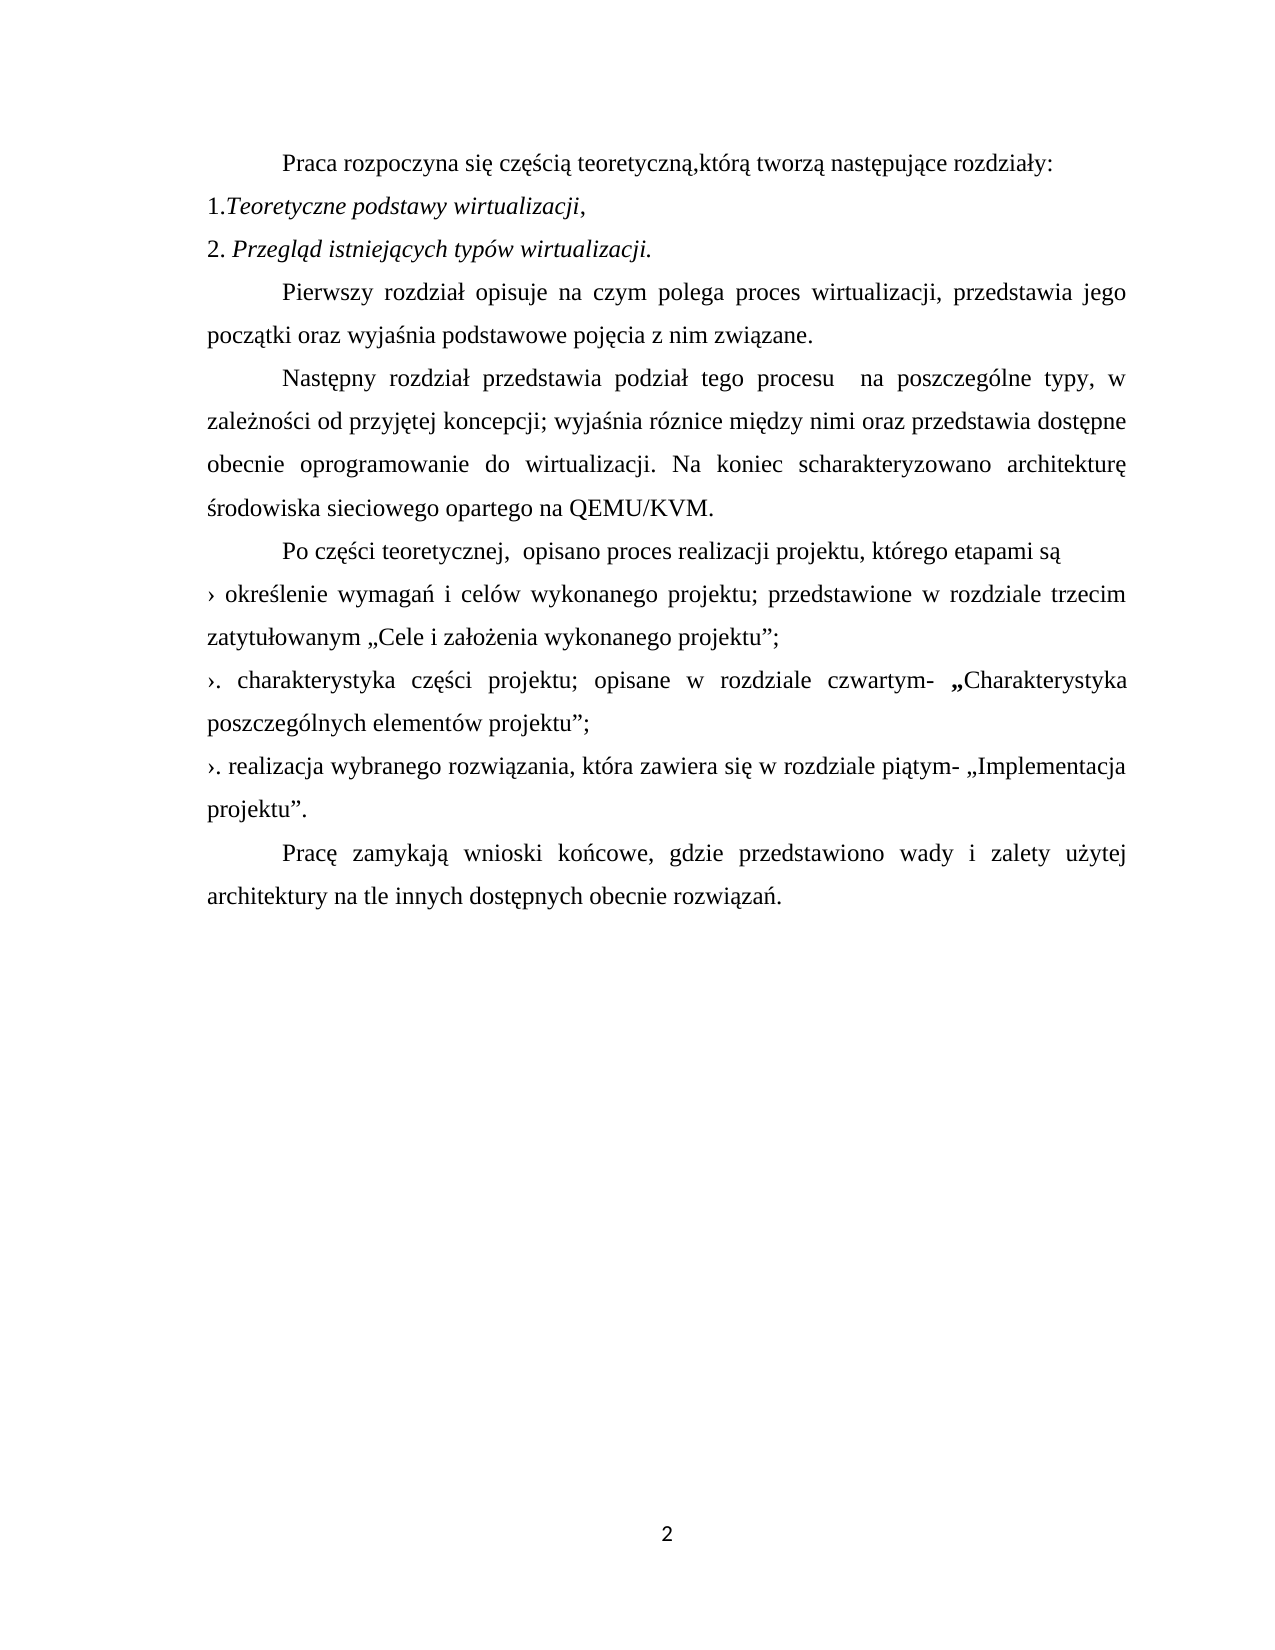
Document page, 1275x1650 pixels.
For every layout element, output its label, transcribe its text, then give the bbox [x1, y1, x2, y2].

text 2. Przegląd istniejących typów wirtualizacji. [207, 234, 1127, 263]
text ›. realizacja wybranego rozwiązania, która zawiera się w rozdziale piątym- „Implementacja projektu”. [207, 751, 1127, 823]
text Następny rozdział przedstawia podział tego procesu na poszczególne typy, w zależności od przyjętej koncepcji; wyjaśnia róznice między nimi oraz przedstawia dostępne obecnie oprogramowanie do wirtualizacji. Na koniec scharakteryzowano architekturę środowiska sieciowego opartego na QEMU/KVM. [207, 363, 1127, 521]
text › określenie wymagań i celów wykonanego projektu; przedstawione w rozdziale trzecim zatytułowanym „Cele i założenia wykonanego projektu”; [207, 579, 1127, 651]
text ›. charakterystyka części projektu; opisane w rozdziale czwartym- „Charakterystyka poszczególnych elementów projektu”; [207, 665, 1127, 737]
text Praca rozpoczyna się częścią teoretyczną,którą tworzą następujące rozdziały: [207, 148, 1127, 176]
text 1.Teoretyczne podstawy wirtualizacji, [207, 191, 1127, 219]
text Pracę zamykają wnioski końcowe, gdzie przedstawiono wady i zalety użytej architektury na tle innych dostępnych obecnie rozwiązań. [207, 838, 1127, 909]
text Po części teoretycznej, opisano proces realizacji projektu, którego etapami są [207, 536, 1127, 564]
text Pierwszy rozdział opisuje na czym polega proces wirtualizacji, przedstawia jego początki oraz wyjaśnia podstawowe pojęcia z nim związane. [207, 277, 1127, 349]
